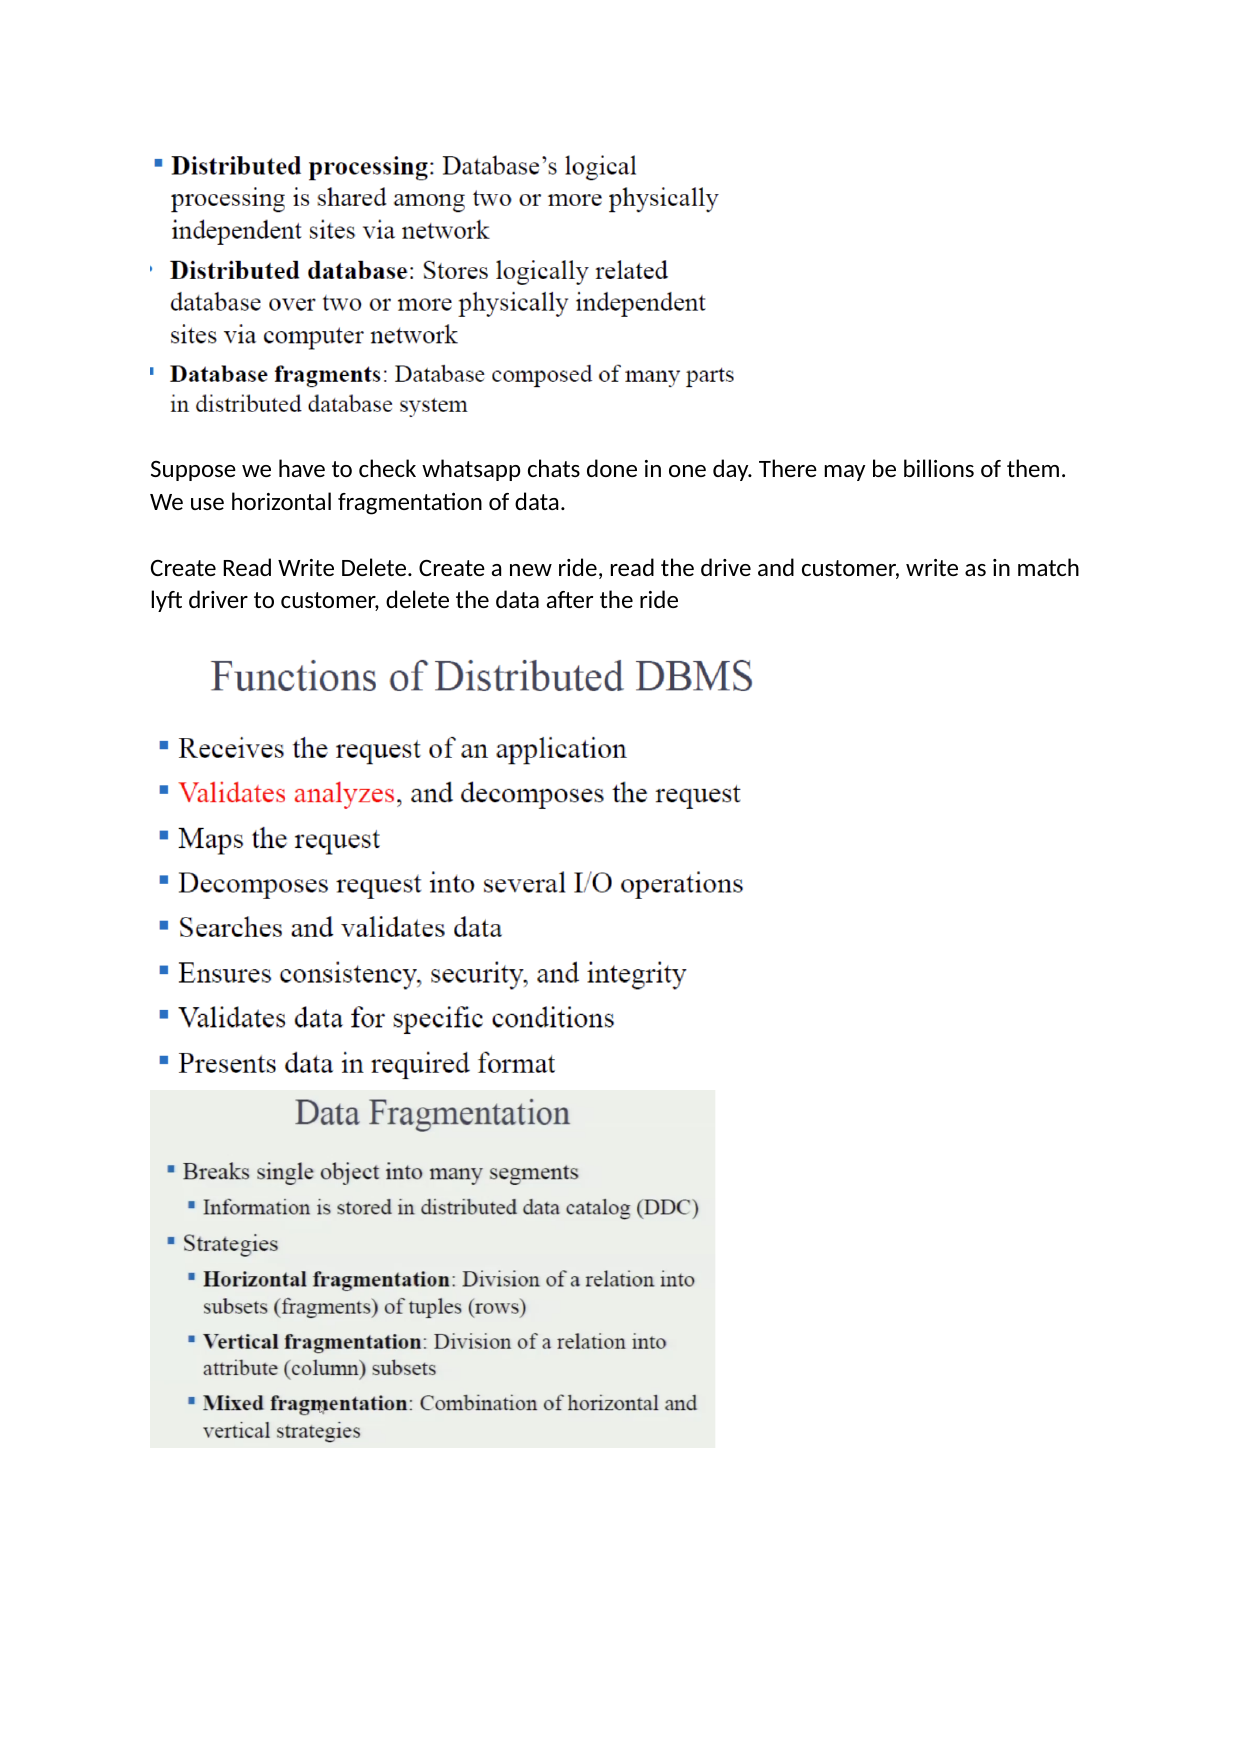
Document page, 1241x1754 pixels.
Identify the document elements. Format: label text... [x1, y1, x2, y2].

text Create Read Write Delete. Create a new ride, read the drive and customer, write as in match lyft driver to customer, delete the data after the ride [150, 552, 1090, 615]
picture [150, 650, 762, 1088]
picture [150, 1090, 716, 1448]
picture [150, 150, 742, 418]
text Suppose we have to check whatsapp chats done in one day. There may be billions of them. We use horizontal fragmentation of data. [150, 453, 1090, 516]
